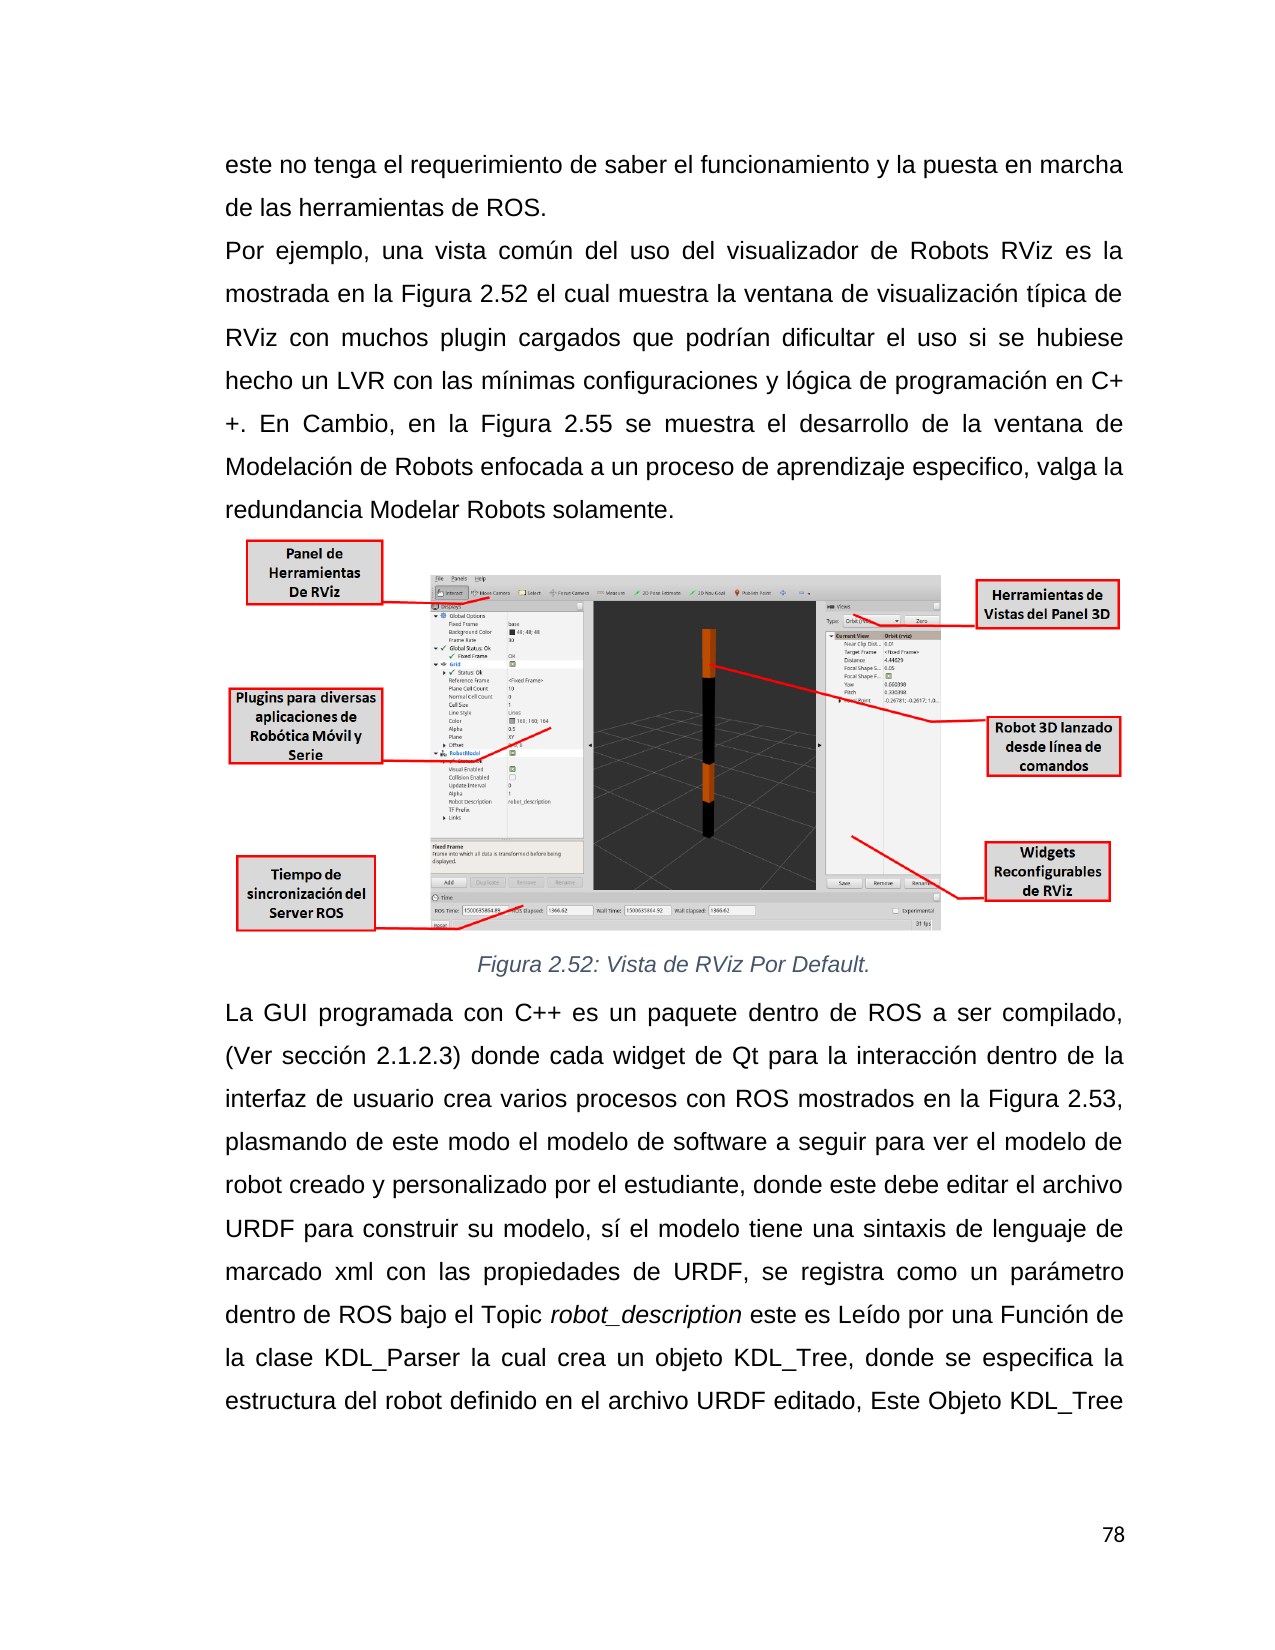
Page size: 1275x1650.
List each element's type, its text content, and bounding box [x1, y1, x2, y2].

text Figura 2.52: Vista de RViz Por Default. [225, 951, 1125, 977]
picture [225, 538, 1125, 932]
text Por ejemplo, una vista común del uso del visualizador de Robots RViz es la mostrada en la Figura 2.52 el cual muestra la ventana de visualización típica de RViz con muchos plugin cargados que podrían dificultar el uso si se hubiese hecho un LVR con las mínimas configuraciones y lógica de programación en C++. En Cambio, en la Figura 2.55 se muestra el desarrollo de la ventana de Modelación de Robots enfocada a un proceso de aprendizaje especifico, valga la redundancia Modelar Robots solamente. [225, 236, 1125, 524]
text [225, 998, 1125, 1415]
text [225, 150, 1125, 222]
